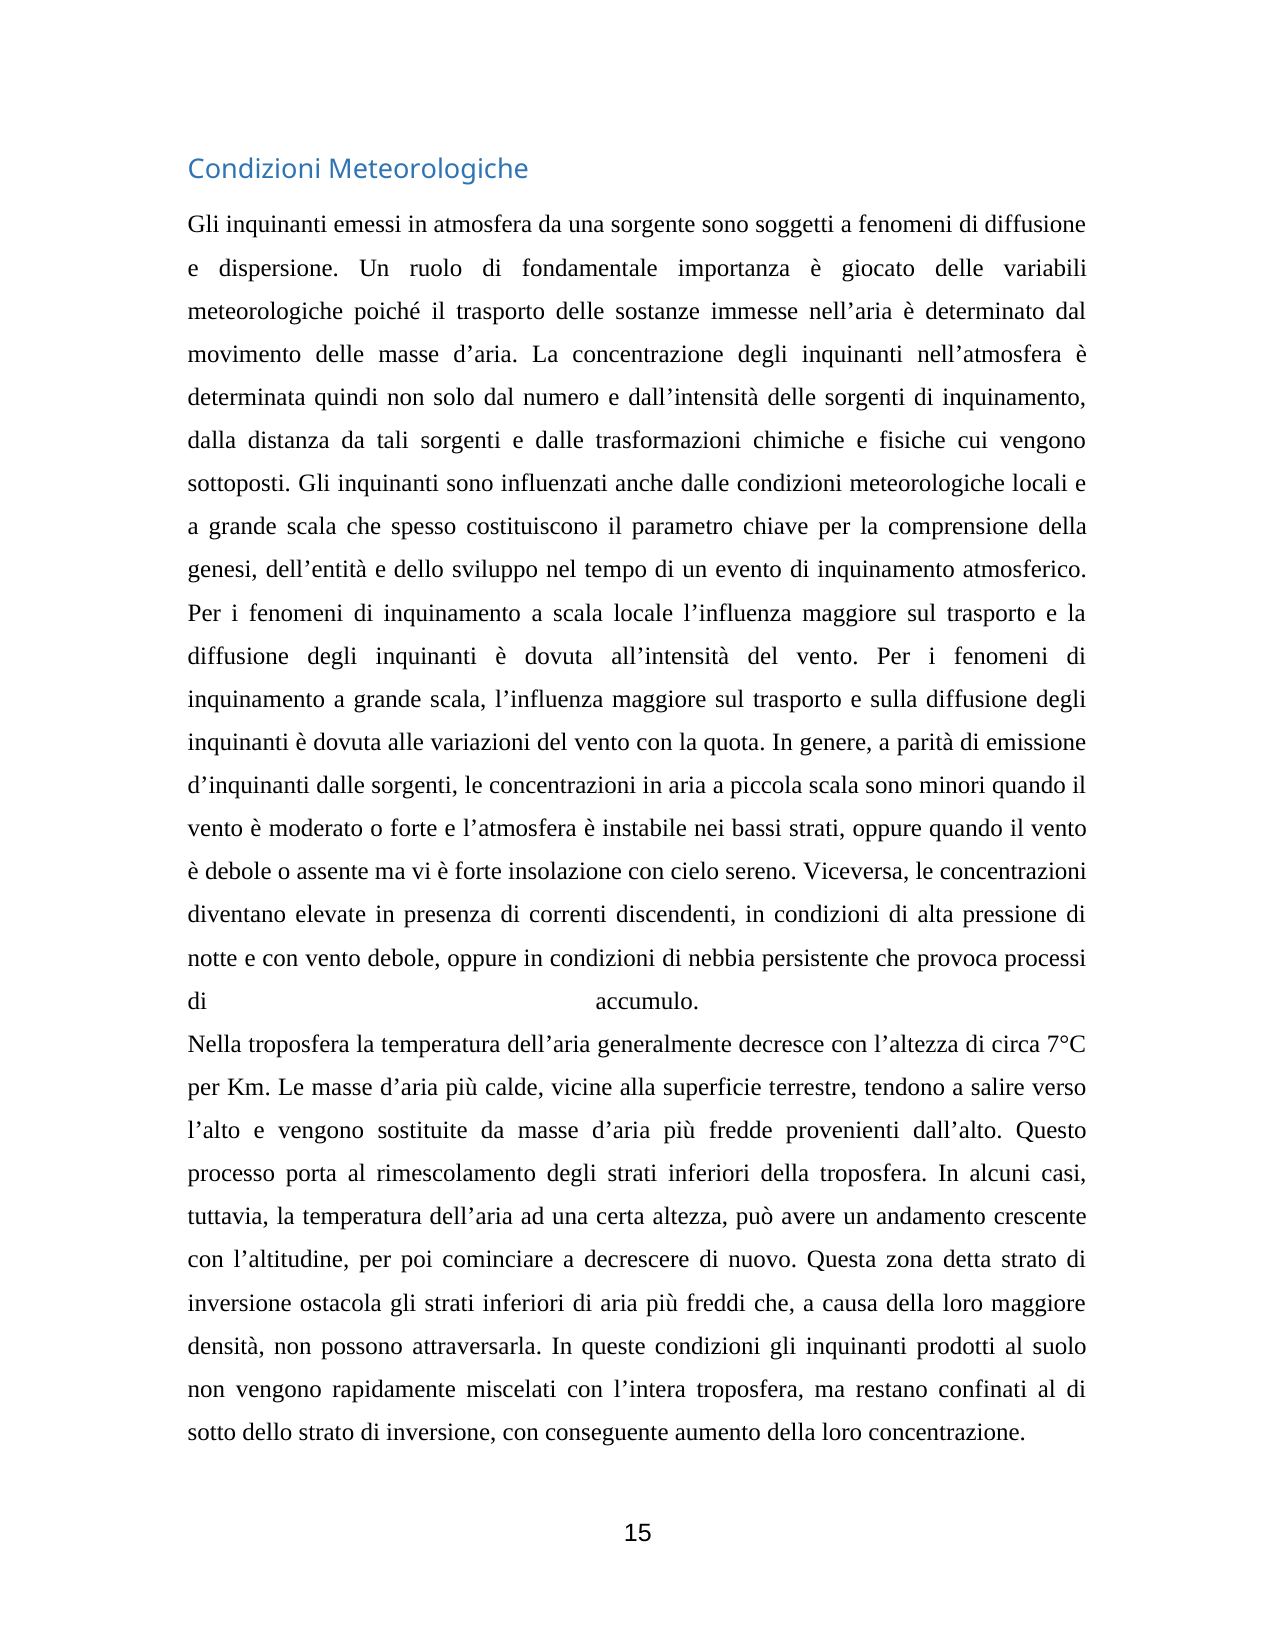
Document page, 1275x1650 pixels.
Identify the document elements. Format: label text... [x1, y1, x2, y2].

subtitle Condizioni Meteorologiche [187, 150, 1087, 187]
subtitle Gli inquinanti emessi in atmosfera da una sorgente sono soggetti a fenomeni di diffusione e dispersione. Un ruolo di fondamentale importanza è giocato delle variabili meteorologiche poiché il trasporto delle sostanze immesse nell’aria è determinato dal movimento delle masse d’aria. La concentrazione degli inquinanti nell’atmosfera è determinata quindi non solo dal numero e dall’intensità delle sorgenti di inquinamento, dalla distanza da tali sorgenti e dalle trasformazioni chimiche e fisiche cui vengono sottoposti. Gli inquinanti sono influenzati anche dalle condizioni meteorologiche locali e a grande scala che spesso costituiscono il parametro chiave per la comprensione della genesi, dell’entità e dello sviluppo nel tempo di un evento di inquinamento atmosferico. Per i fenomeni di inquinamento a scala locale l’influenza maggiore sul trasporto e la diffusione degli inquinanti è dovuta all’intensità del vento. Per i fenomeni di inquinamento a grande scala, l’influenza maggiore sul trasporto e sulla diffusione degli inquinanti è dovuta alle variazioni del vento con la quota. In genere, a parità di emissione d’inquinanti dalle sorgenti, le concentrazioni in aria a piccola scala sono minori quando il vento è moderato o forte e l’atmosfera è instabile nei bassi strati, oppure quando il vento è debole o assente ma vi è forte insolazione con cielo sereno. Viceversa, le concentrazioni diventano elevate in presenza di correnti discendenti, in condizioni di alta pressione di notte e con vento debole, oppure in condizioni di nebbia persistente che provoca processi di accumulo. Nella troposfera la temperatura dell’aria generalmente decresce con l’altezza di circa 7°C per Km. Le masse d’aria più calde, vicine alla superficie terrestre, tendono a salire verso l’alto e vengono sostituite da masse d’aria più fredde provenienti dall’alto. Questo processo porta al rimescolamento degli strati inferiori della troposfera. In alcuni casi, tuttavia, la temperatura dell’aria ad una certa altezza, può avere un andamento crescente con l’altitudine, per poi cominciare a decrescere di nuovo. Questa zona detta strato di inversione ostacola gli strati inferiori di aria più freddi che, a causa della loro maggiore densità, non possono attraversarla. In queste condizioni gli inquinanti prodotti al suolo non vengono rapidamente miscelati con l’intera troposfera, ma restano confinati al di sotto dello strato di inversione, con conseguente aumento della loro concentrazione. [187, 209, 1087, 1446]
